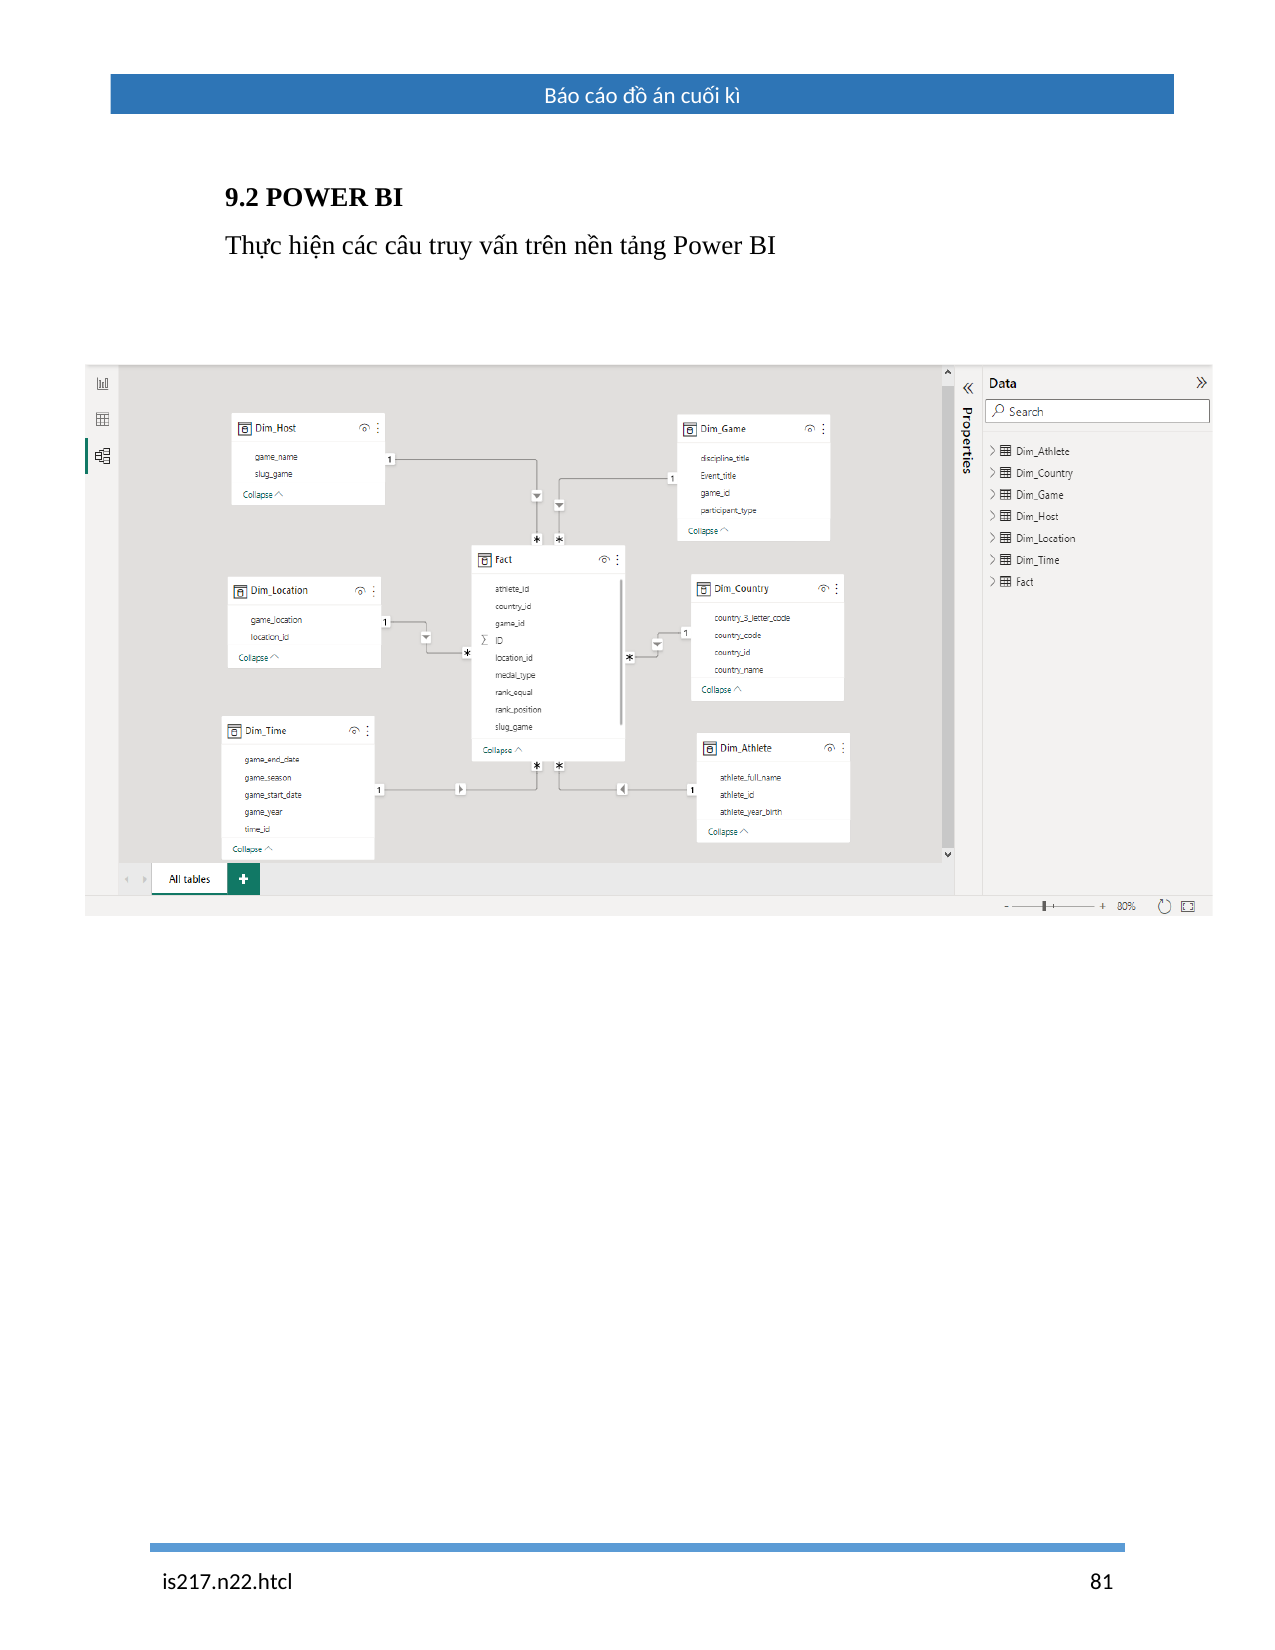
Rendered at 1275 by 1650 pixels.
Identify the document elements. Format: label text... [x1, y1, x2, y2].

list POWER BI [225, 181, 1125, 212]
picture [85, 364, 1213, 916]
text Thực hiện các câu truy vấn trên nền tảng Power BI [150, 229, 1125, 260]
